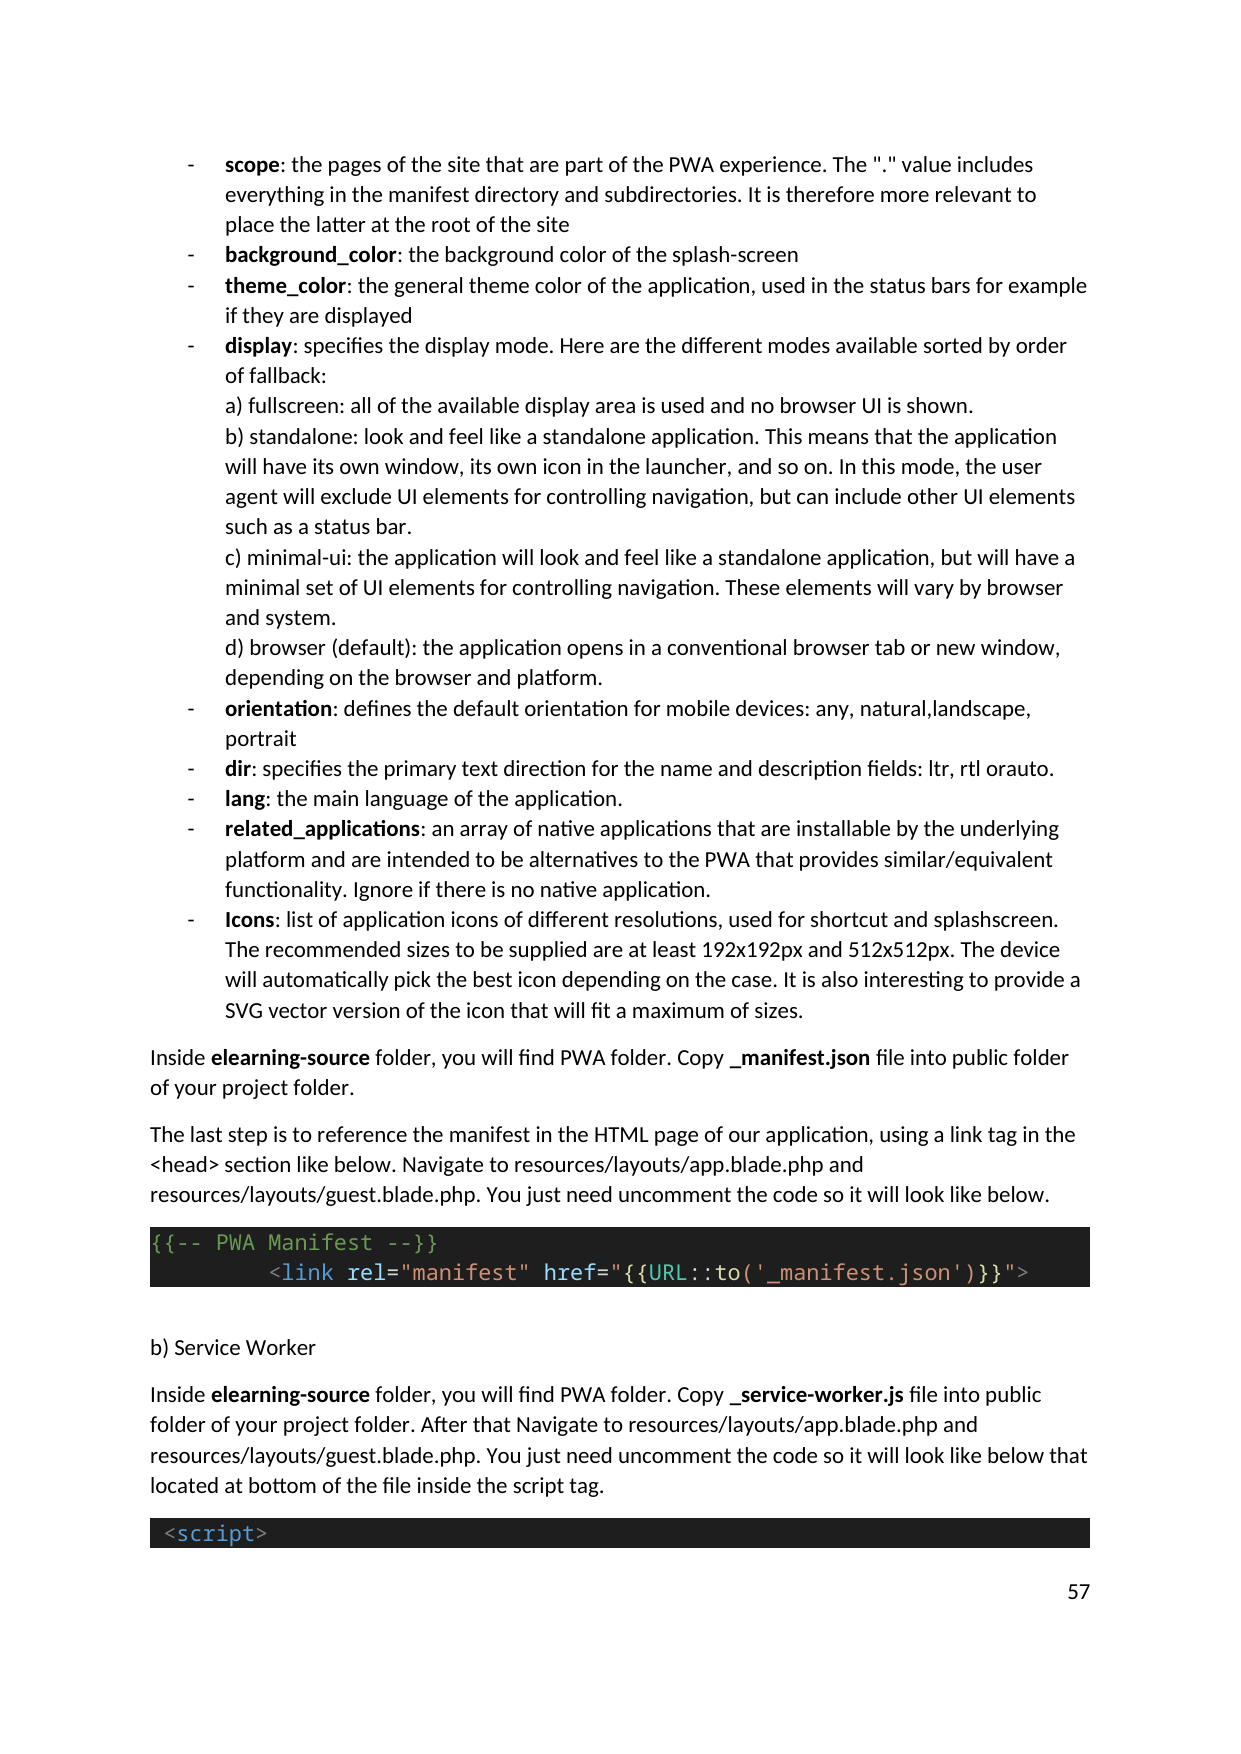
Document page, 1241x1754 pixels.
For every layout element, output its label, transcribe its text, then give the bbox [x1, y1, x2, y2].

text <link rel="manifest" href="{{URL::to('_manifest.json')}}"> [150, 1257, 1090, 1287]
list dir: specifies the primary text direction for the name and description fields: ltr, rtl orauto. [187, 754, 1090, 782]
list c) minimal-ui: the application will look and feel like a standalone application, but will have a minimal set of UI elements for controlling navigation. These elements will vary by browser and system. [225, 543, 1090, 631]
text The last step is to reference the manifest in the HTML page of our application, using a link tag in the <head> section like below. Navigate to resources/layouts/app.blade.php and resources/layouts/guest.blade.php. You just need uncomment the code so it will look like below. [150, 1120, 1090, 1208]
list lang: the main language of the application. [187, 784, 1090, 812]
list Icons: list of application icons of different resolutions, used for shortcut and splashscreen. The recommended sizes to be supplied are at least 192x192px and 512x512px. The device will automatically pick the best icon depending on the case. It is also interesting to provide a SVG vector version of the icon that will fit a maximum of sizes. [187, 905, 1090, 1024]
list b) standalone: look and feel like a standalone application. This means that the application will have its own window, its own icon in the launcher, and so on. In this mode, the user agent will exclude UI elements for controlling navigation, but can include other UI elements such as a status bar. [225, 422, 1090, 541]
list background_color: the background color of the splash-screen [187, 241, 1090, 269]
text Inside elearning-source folder, you will find PWA folder. Copy _manifest.json file into public folder of your project folder. [150, 1043, 1090, 1101]
list d) browser (default): the application opens in a conventional browser tab or new window, depending on the browser and platform. [225, 633, 1090, 692]
list scope: the pages of the site that are part of the PWA experience. The "." value includes everything in the manifest directory and subdirectories. It is therefore more relevant to place the latter at the root of the site [187, 150, 1090, 238]
list orientation: defines the default orientation for mobile devices: any, natural,landscape, portrait [187, 694, 1090, 752]
list related_applications: an array of native applications that are installable by the underlying platform and are intended to be alternatives to the PWA that provides similar/equivalent functionality. Ignore if there is no native application. [187, 814, 1090, 903]
text Inside elearning-source folder, you will find PWA folder. Copy _service-worker.js file into public folder of your project folder. After that Navigate to resources/layouts/app.blade.php and resources/layouts/guest.blade.php. You just need uncomment the code so it will look like below that located at bottom of the file inside the script tag. [150, 1380, 1090, 1499]
text <script> [150, 1518, 1090, 1548]
text {{-- PWA Manifest --}} [150, 1227, 1090, 1257]
text b) Service Worker [150, 1333, 1090, 1362]
list theme_color: the general theme color of the application, used in the status bars for example if they are displayed [187, 271, 1090, 329]
list a) fullscreen: all of the available display area is used and no browser UI is shown. [225, 392, 1090, 420]
list display: specifies the display mode. Here are the different modes available sorted by order of fallback: [187, 331, 1090, 389]
